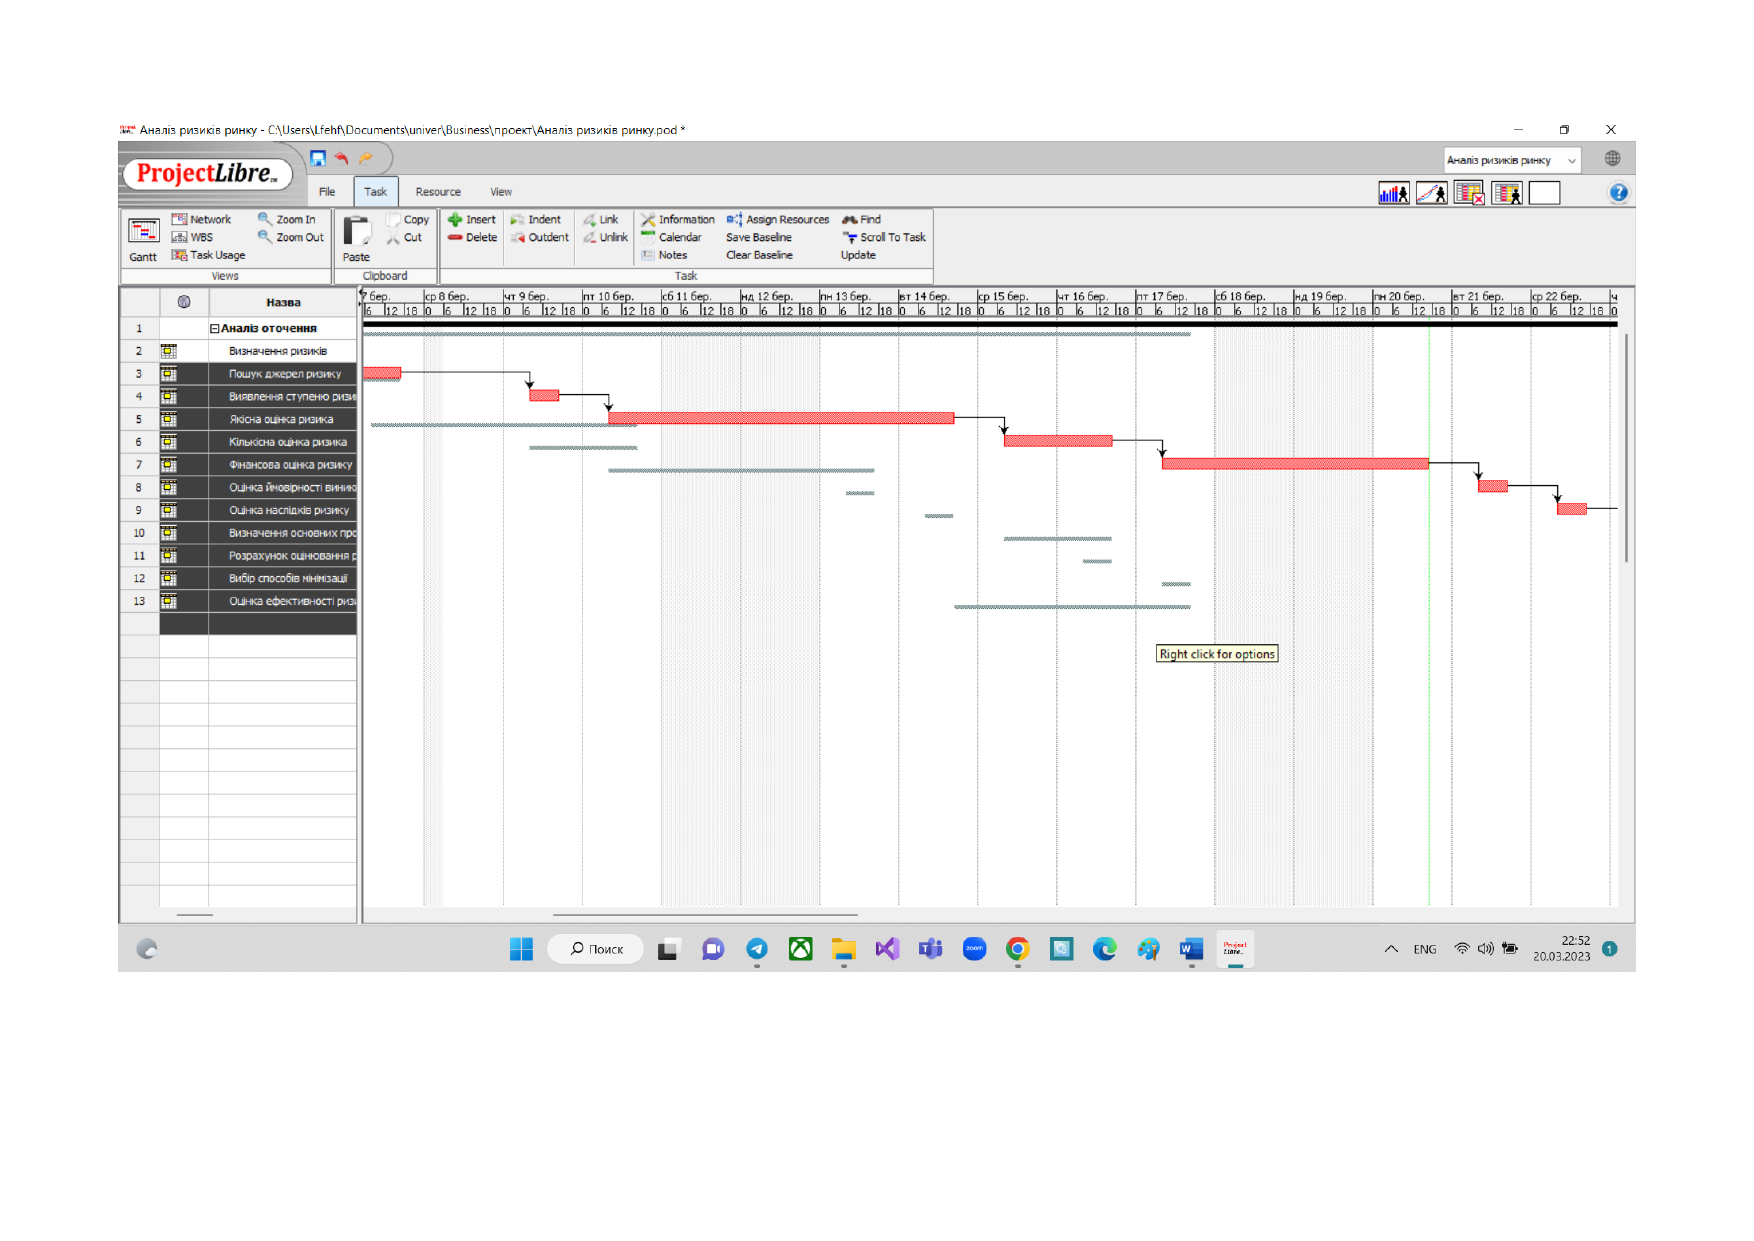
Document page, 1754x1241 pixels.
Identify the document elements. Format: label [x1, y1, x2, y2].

picture [118, 118, 1636, 972]
